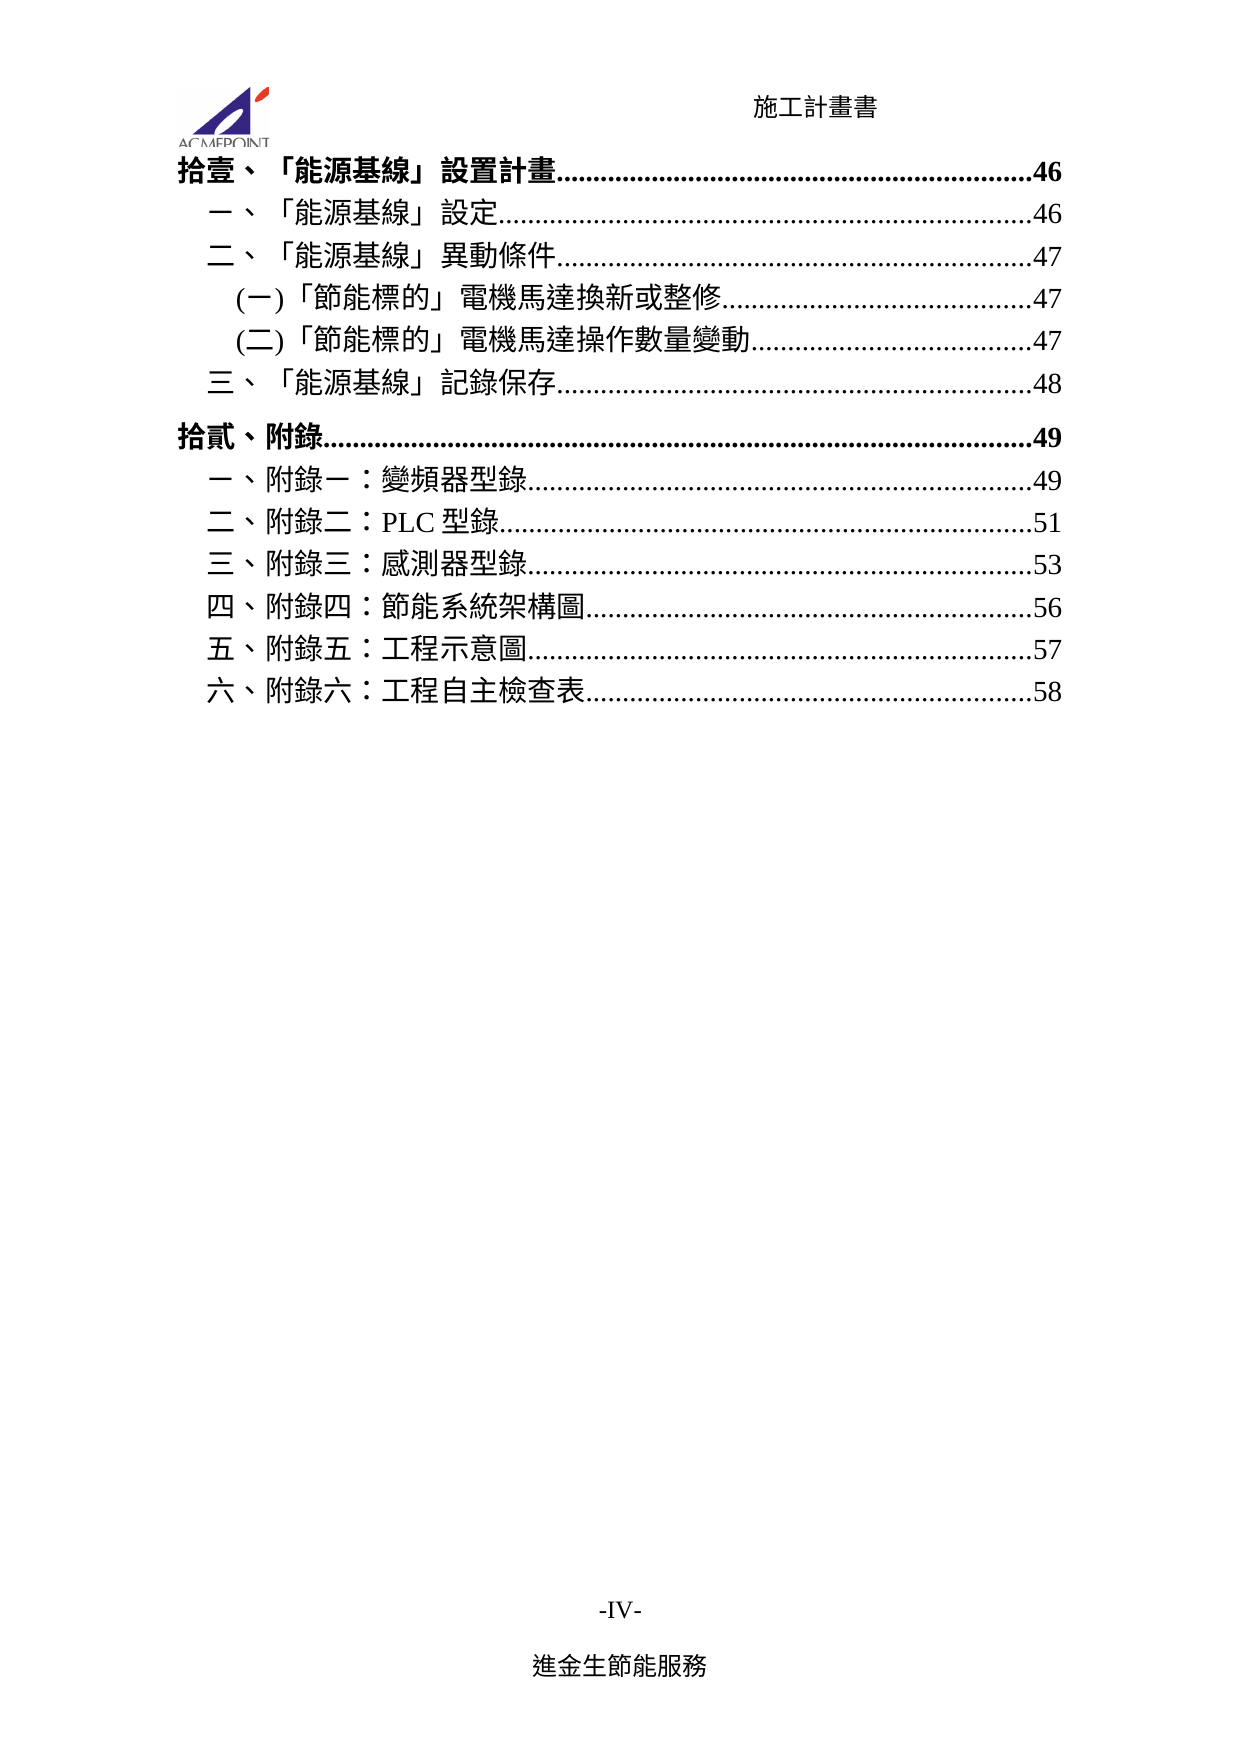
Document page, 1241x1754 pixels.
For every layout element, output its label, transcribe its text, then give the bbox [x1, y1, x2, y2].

text 五、附錄五：工程示意圖 57 [206, 625, 1063, 668]
picture [177, 87, 269, 146]
text ㄧ、「能源基線」設定 46 [206, 190, 1063, 232]
text 二、附錄二：PLC型錄 51 [206, 498, 1063, 541]
text 六、附錄六：工程自主檢查表 58 [206, 668, 1063, 710]
text 三、「能源基線」記錄保存 48 [206, 359, 1063, 401]
text 四、附錄四：節能系統架構圖 56 [206, 583, 1063, 625]
text (二)「節能標的」電機馬達操作數量變動 47 [236, 317, 1063, 359]
text ㄧ、附錄ㄧ：變頻器型錄 49 [206, 456, 1063, 498]
text 三、附錄三：感測器型錄 53 [206, 541, 1063, 583]
text 拾壹、「能源基線」設置計畫 46 [177, 148, 1063, 190]
text 二、「能源基線」異動條件 47 [206, 232, 1063, 274]
text (ㄧ)「節能標的」電機馬達換新或整修 47 [236, 274, 1063, 317]
text 拾貳、附錄 49 [177, 414, 1063, 456]
